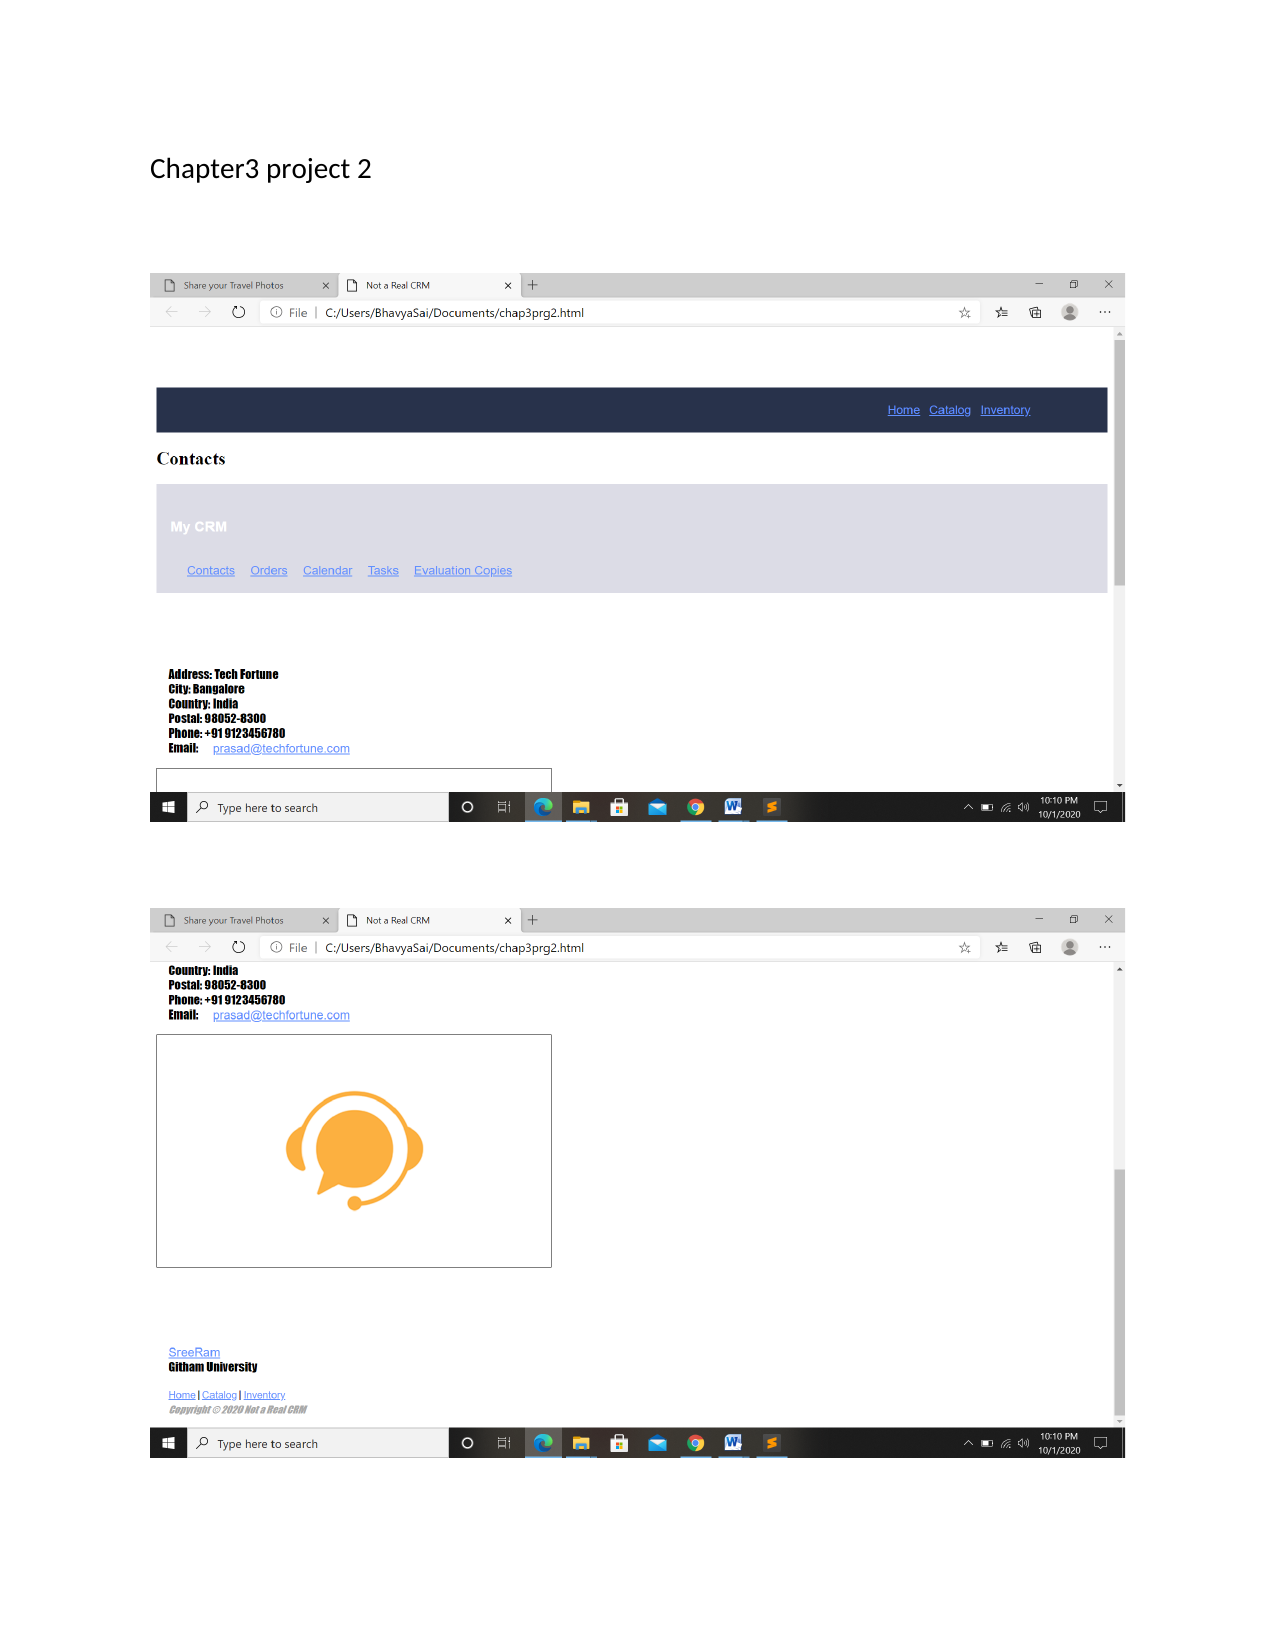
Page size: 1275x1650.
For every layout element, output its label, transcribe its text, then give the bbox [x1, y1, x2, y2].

picture [150, 908, 1125, 1458]
picture [150, 273, 1125, 822]
text Chapter3 project 2 [150, 150, 1125, 186]
